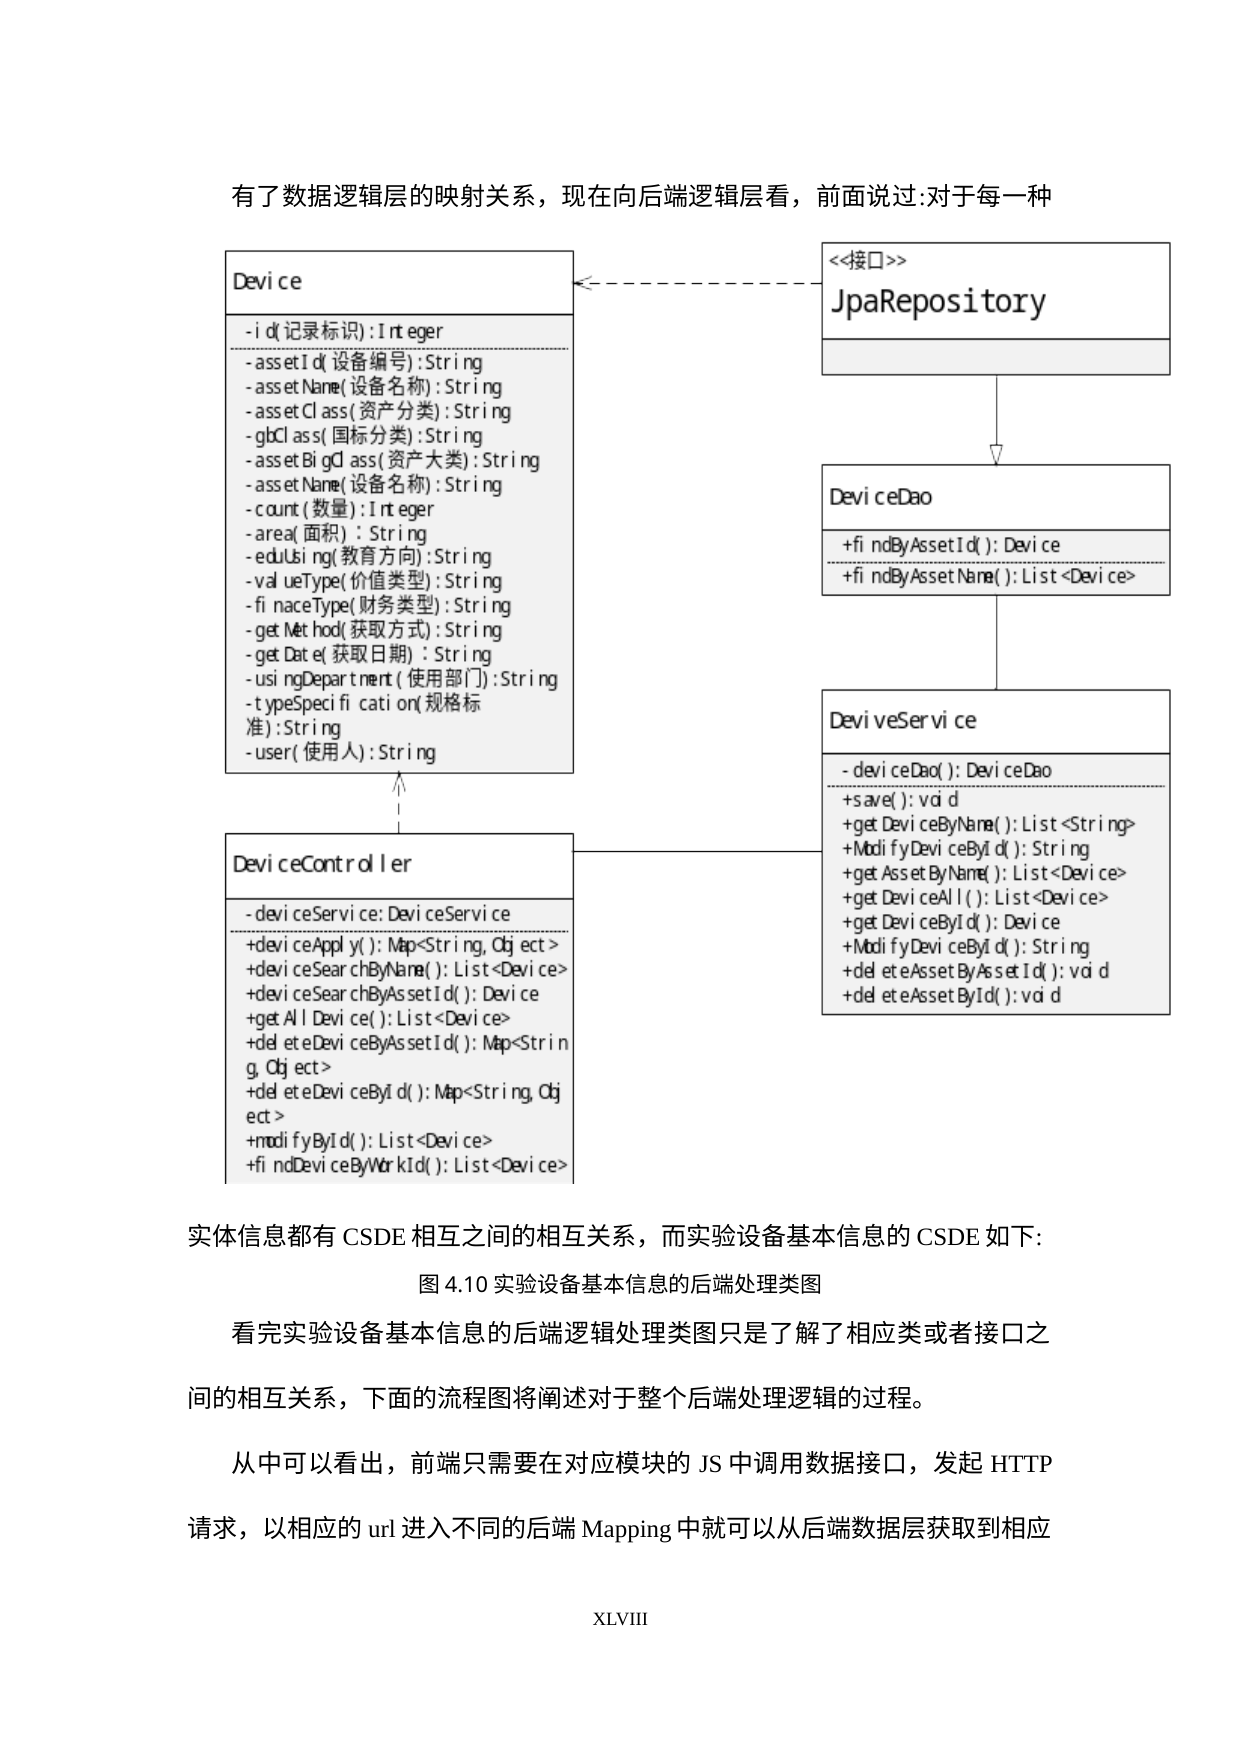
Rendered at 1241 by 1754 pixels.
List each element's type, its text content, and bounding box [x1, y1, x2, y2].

text 有了数据逻辑层的映射关系，现在向后端逻辑层看，前面说过:对于每一种实体信息都有CSDE相互之间的相互关系，而实验设备基本信息的CSDE如下: [187, 162, 1053, 1267]
text 图4.10 实验设备基本信息的后端处理类图 [187, 1267, 1053, 1299]
text 看完实验设备基本信息的后端逻辑处理类图只是了解了相应类或者接口之间的相互关系，下面的流程图将阐述对于整个后端处理逻辑的过程。 [187, 1299, 1053, 1429]
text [187, 1429, 1053, 1559]
